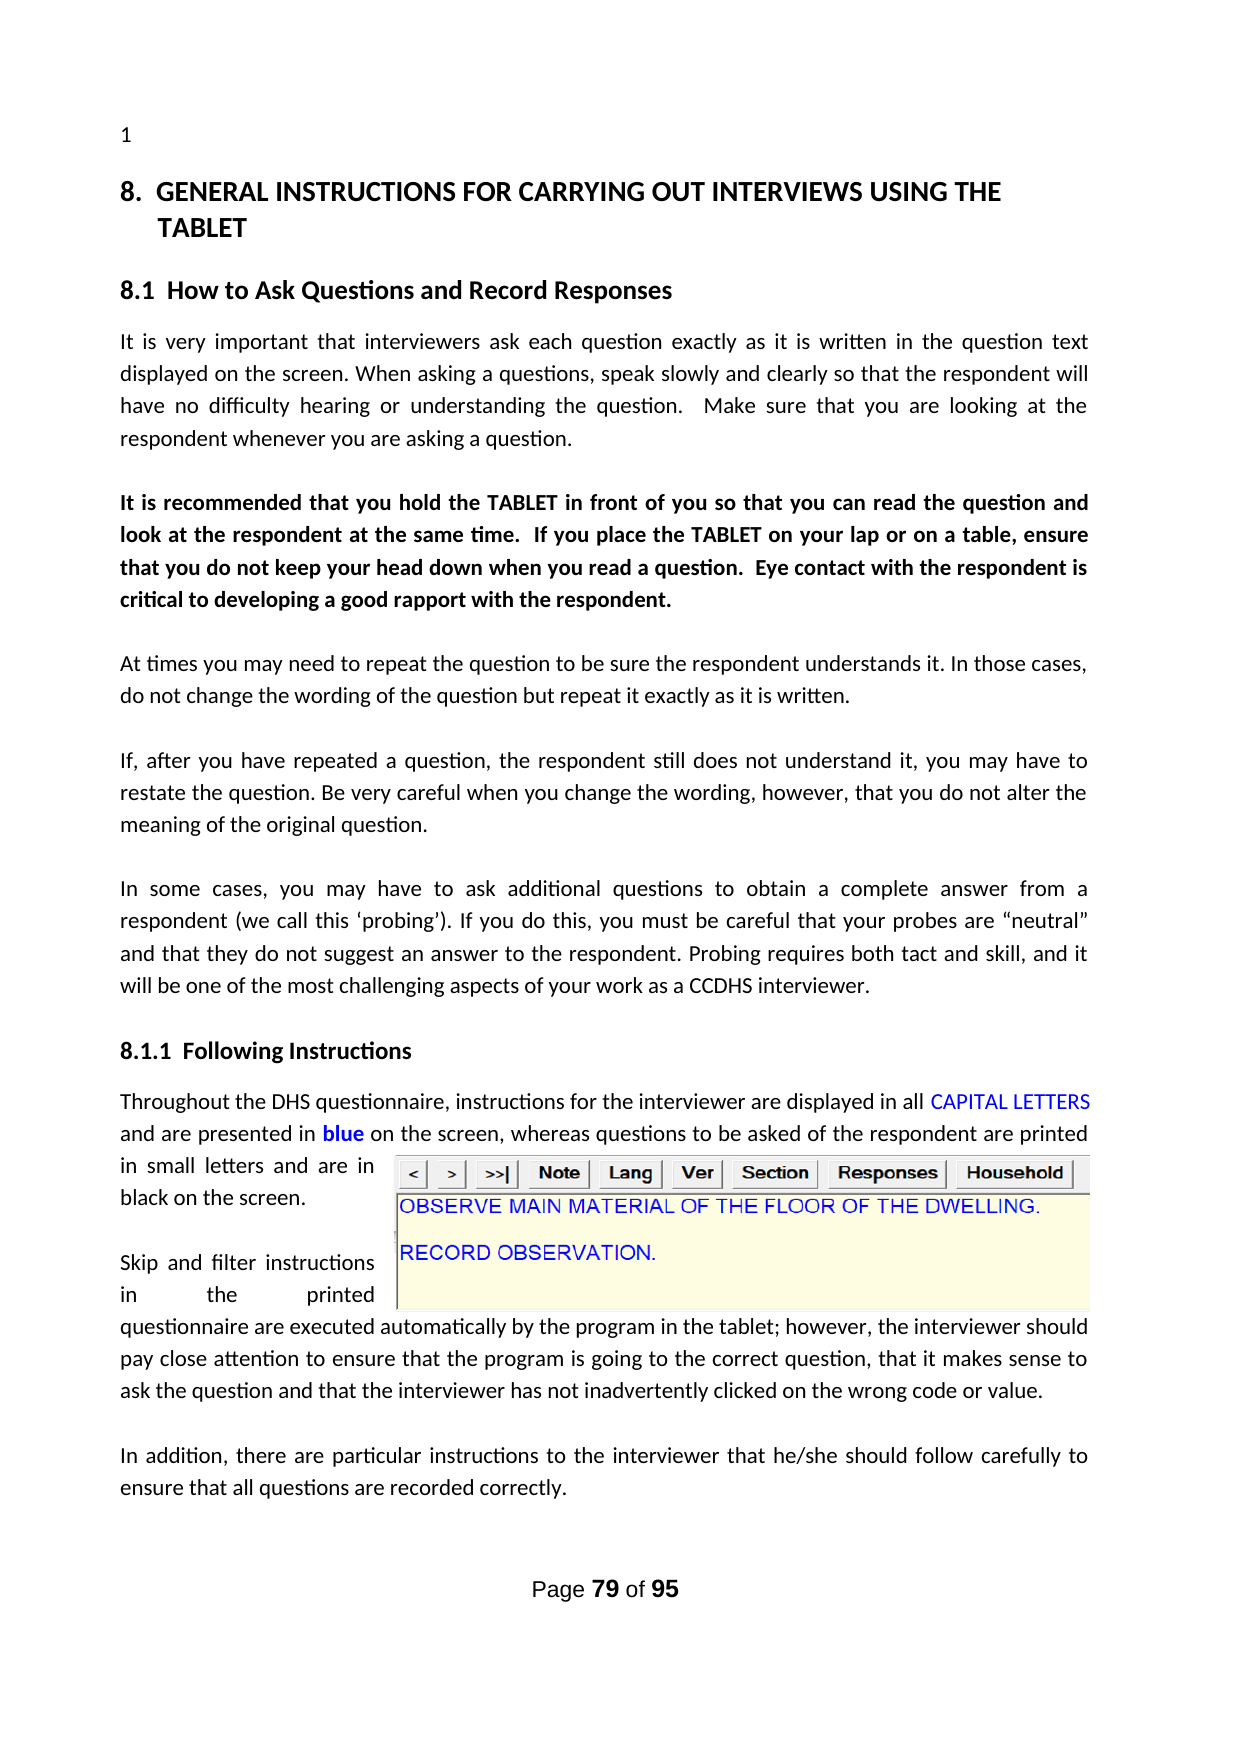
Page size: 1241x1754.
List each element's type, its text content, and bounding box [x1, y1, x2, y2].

picture [393, 1155, 1091, 1312]
subtitle 8. GENERAL INSTRUCTIONS FOR CARRYING OUT INTERVIEWS USING THE TABLET [120, 173, 1090, 244]
text 1 [120, 120, 1090, 148]
text Skip and filter instructions in the printed questionnaire are executed automatically by the program in the tablet; however, the interviewer should pay close attention to ensure that the program is going to the correct question, that it makes sense to ask the question and that the interviewer has not inadvertently clicked on the wrong code or value. [120, 1248, 1090, 1404]
subtitle 8.1 How to Ask Questions and Record Responses [120, 273, 1090, 306]
subtitle 8.1.1 Following Instructions [120, 1035, 1090, 1066]
text In addition, there are particular instructions to the interviewer that he/she should follow carefully to ensure that all questions are recorded correctly. [120, 1441, 1090, 1501]
text In some cases, you may have to ask additional questions to obtain a complete answer from a respondent (we call this ‘probing’). If you do this, you must be careful that your probes are “neutral” and that they do not suggest an answer to the respondent. Probing requires both tact and skill, and it will be one of the most challenging aspects of your work as a CCDHS interviewer. [120, 874, 1090, 999]
text At times you may need to repeat the question to be sure the respondent understands it. In those cases, do not change the wording of the question but repeat it exactly as it is written. [120, 649, 1090, 709]
text Throughout the DHS questionnaire, instructions for the interviewer are displayed in all CAPITAL LETTERS and are presented in blue on the screen, whereas questions to be asked of the respondent are printed in small letters and are in black on the screen. [120, 1087, 1090, 1211]
text It is very important that interviewers ask each question exactly as it is written in the question text displayed on the screen. When asking a questions, speak slowly and clearly so that the respondent will have no difficulty hearing or understanding the question. Make sure that you are looking at the respondent whenever you are asking a question. [120, 327, 1090, 452]
text If, after you have repeated a question, the respondent still does not understand it, you may have to restate the question. Be very careful when you change the wording, however, that you do not alter the meaning of the original question. [120, 746, 1090, 838]
text It is recommended that you hold the TABLET in front of you so that you can read the question and look at the respondent at the same time. If you place the TABLET on your lap or on a table, ensure that you do not keep your head down when you read a question. Eye contact with the respondent is critical to developing a good rapport with the respondent. [120, 488, 1090, 613]
